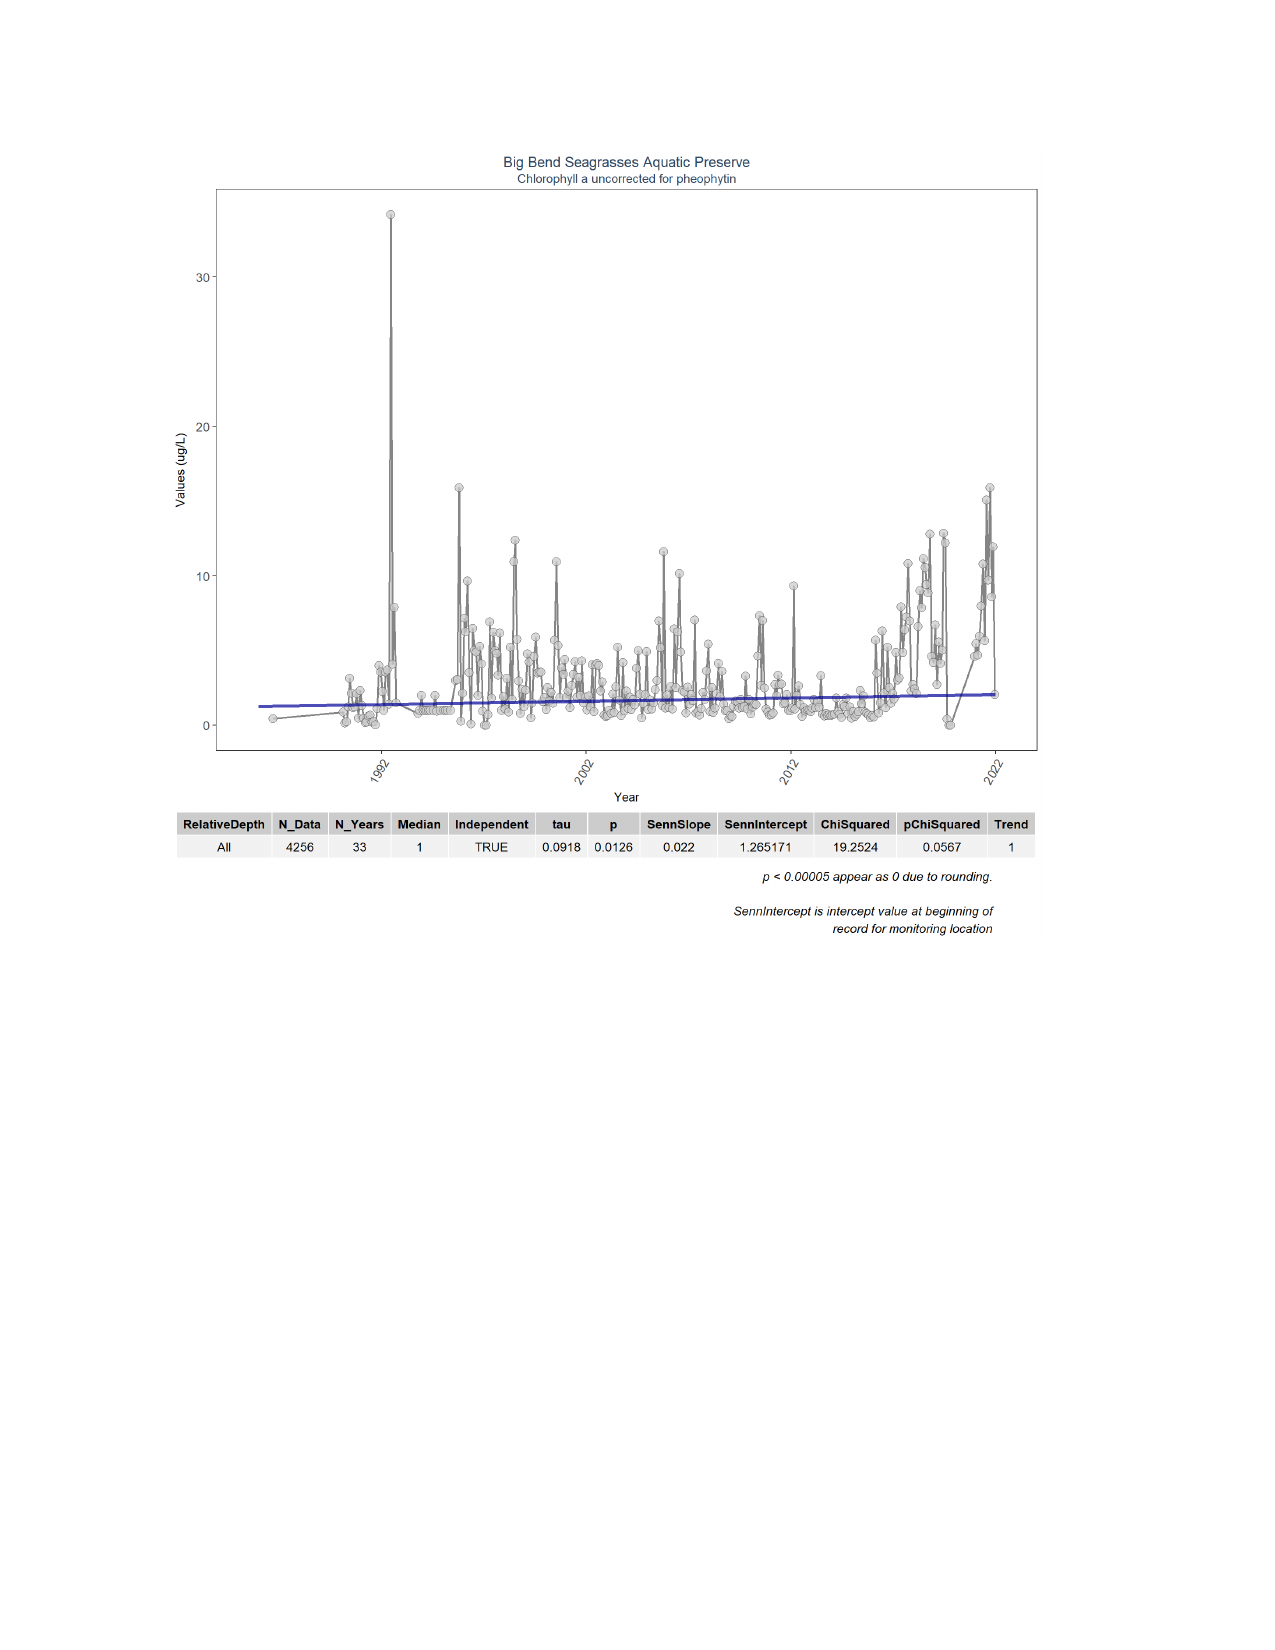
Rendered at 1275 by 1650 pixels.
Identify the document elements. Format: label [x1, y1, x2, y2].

picture [168, 150, 1044, 938]
